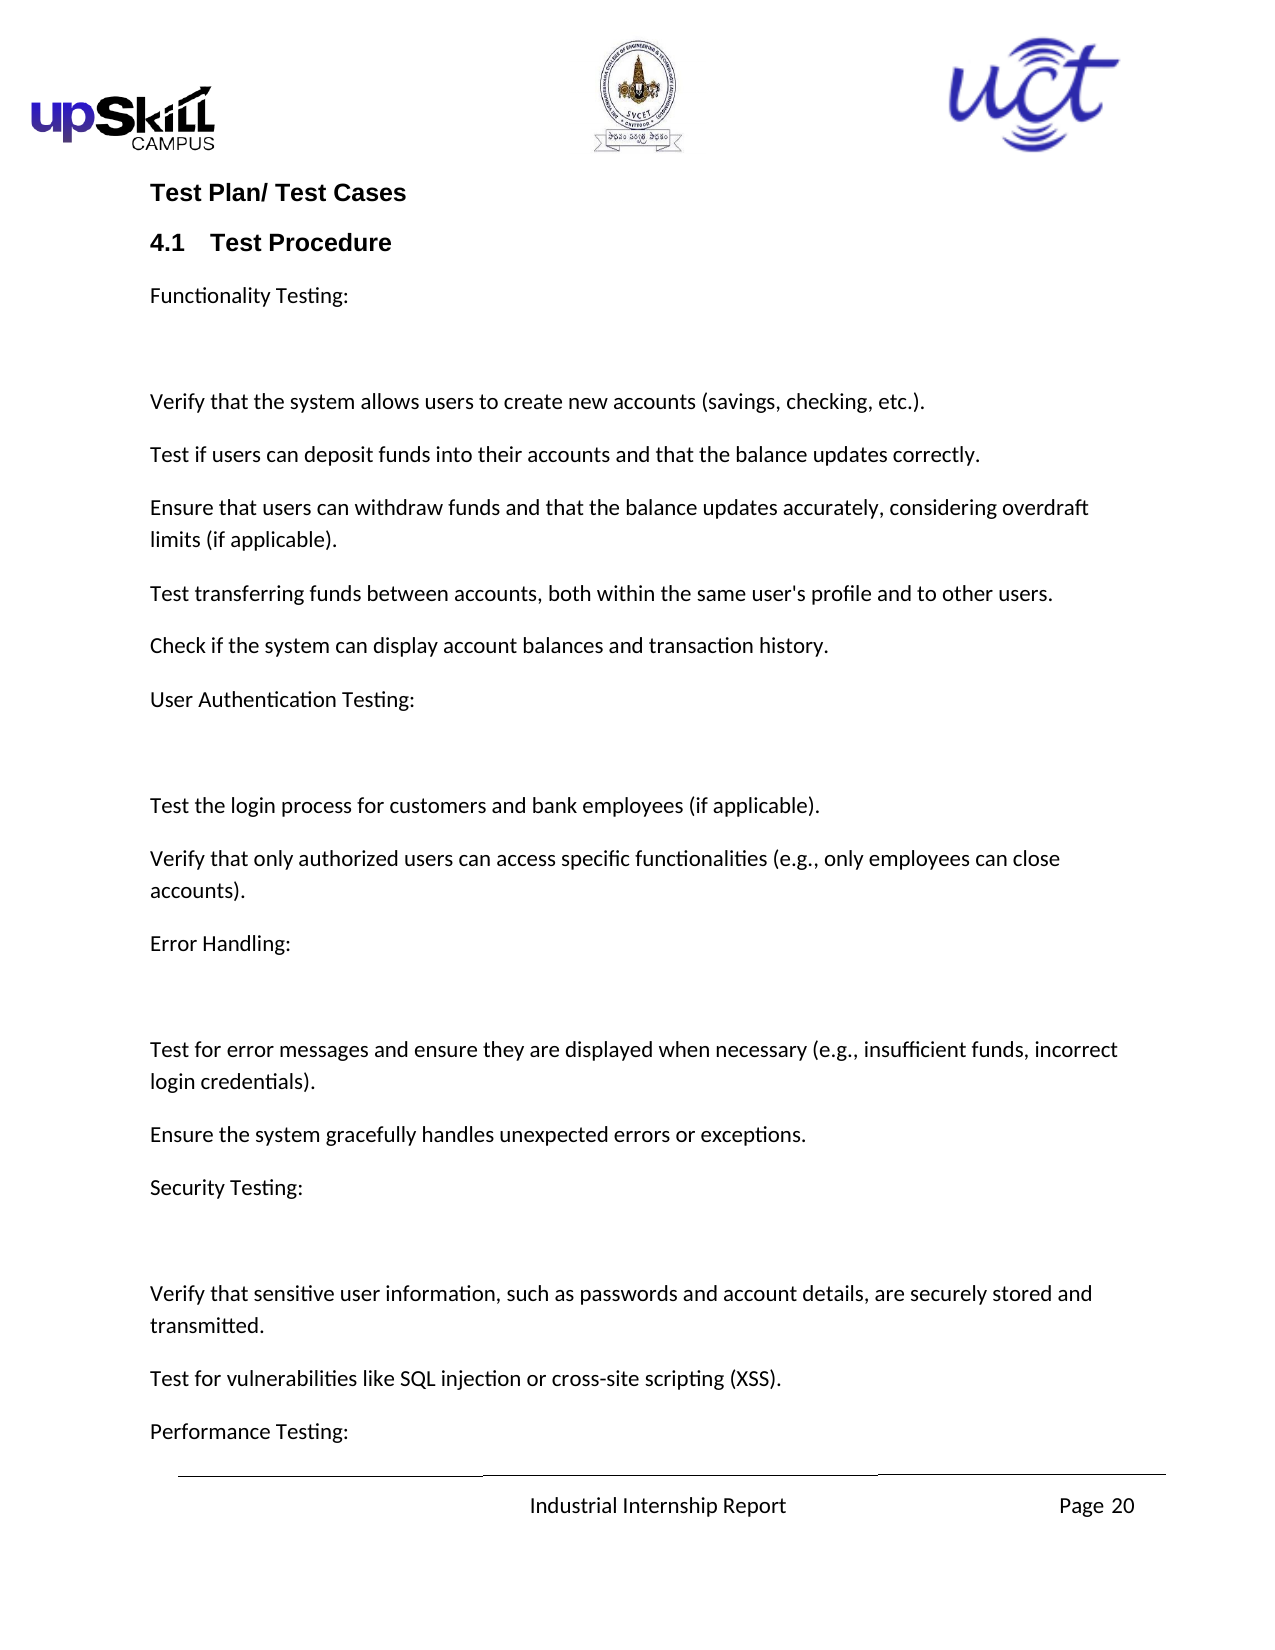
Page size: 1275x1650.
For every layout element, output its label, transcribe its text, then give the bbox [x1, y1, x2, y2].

text Functionality Testing: [150, 281, 1134, 309]
picture [0, 73, 246, 154]
text Performance Testing: [150, 1417, 1134, 1446]
text Test for error messages and ensure they are displayed when necessary (e.g., insufficient funds, incorrect login credentials). [150, 1035, 1134, 1095]
text Test transferring funds between accounts, both within the same user's profile and to other users. [150, 579, 1134, 607]
text Ensure that users can withdraw funds and that the balance updates accurately, considering overdraft limits (if applicable). [150, 493, 1134, 554]
subtitle Test Procedure [150, 231, 1134, 256]
text Security Testing: [150, 1173, 1134, 1201]
text Verify that sensitive user information, such as passwords and account details, are securely stored and transmitted. [150, 1279, 1134, 1339]
subtitle Test Plan/ Test Cases [150, 181, 1134, 206]
text User Authentication Testing: [150, 685, 1134, 713]
text Error Handling: [150, 929, 1134, 957]
text Test if users can deposit funds into their accounts and that the balance updates correctly. [150, 440, 1134, 468]
picture [946, 28, 1125, 154]
text Test the login process for customers and bank employees (if applicable). [150, 791, 1134, 819]
text Test for vulnerabilities like SQL injection or cross-site scripting (XSS). [150, 1364, 1134, 1392]
text Verify that the system allows users to create new accounts (savings, checking, etc.). [150, 387, 1134, 415]
text Check if the system can display account balances and transaction history. [150, 632, 1134, 660]
text Verify that only authorized users can access specific functionalities (e.g., only employees can close accounts). [150, 844, 1134, 904]
text Ensure the system gracefully handles unexpected errors or exceptions. [150, 1120, 1134, 1148]
picture [568, 32, 707, 154]
